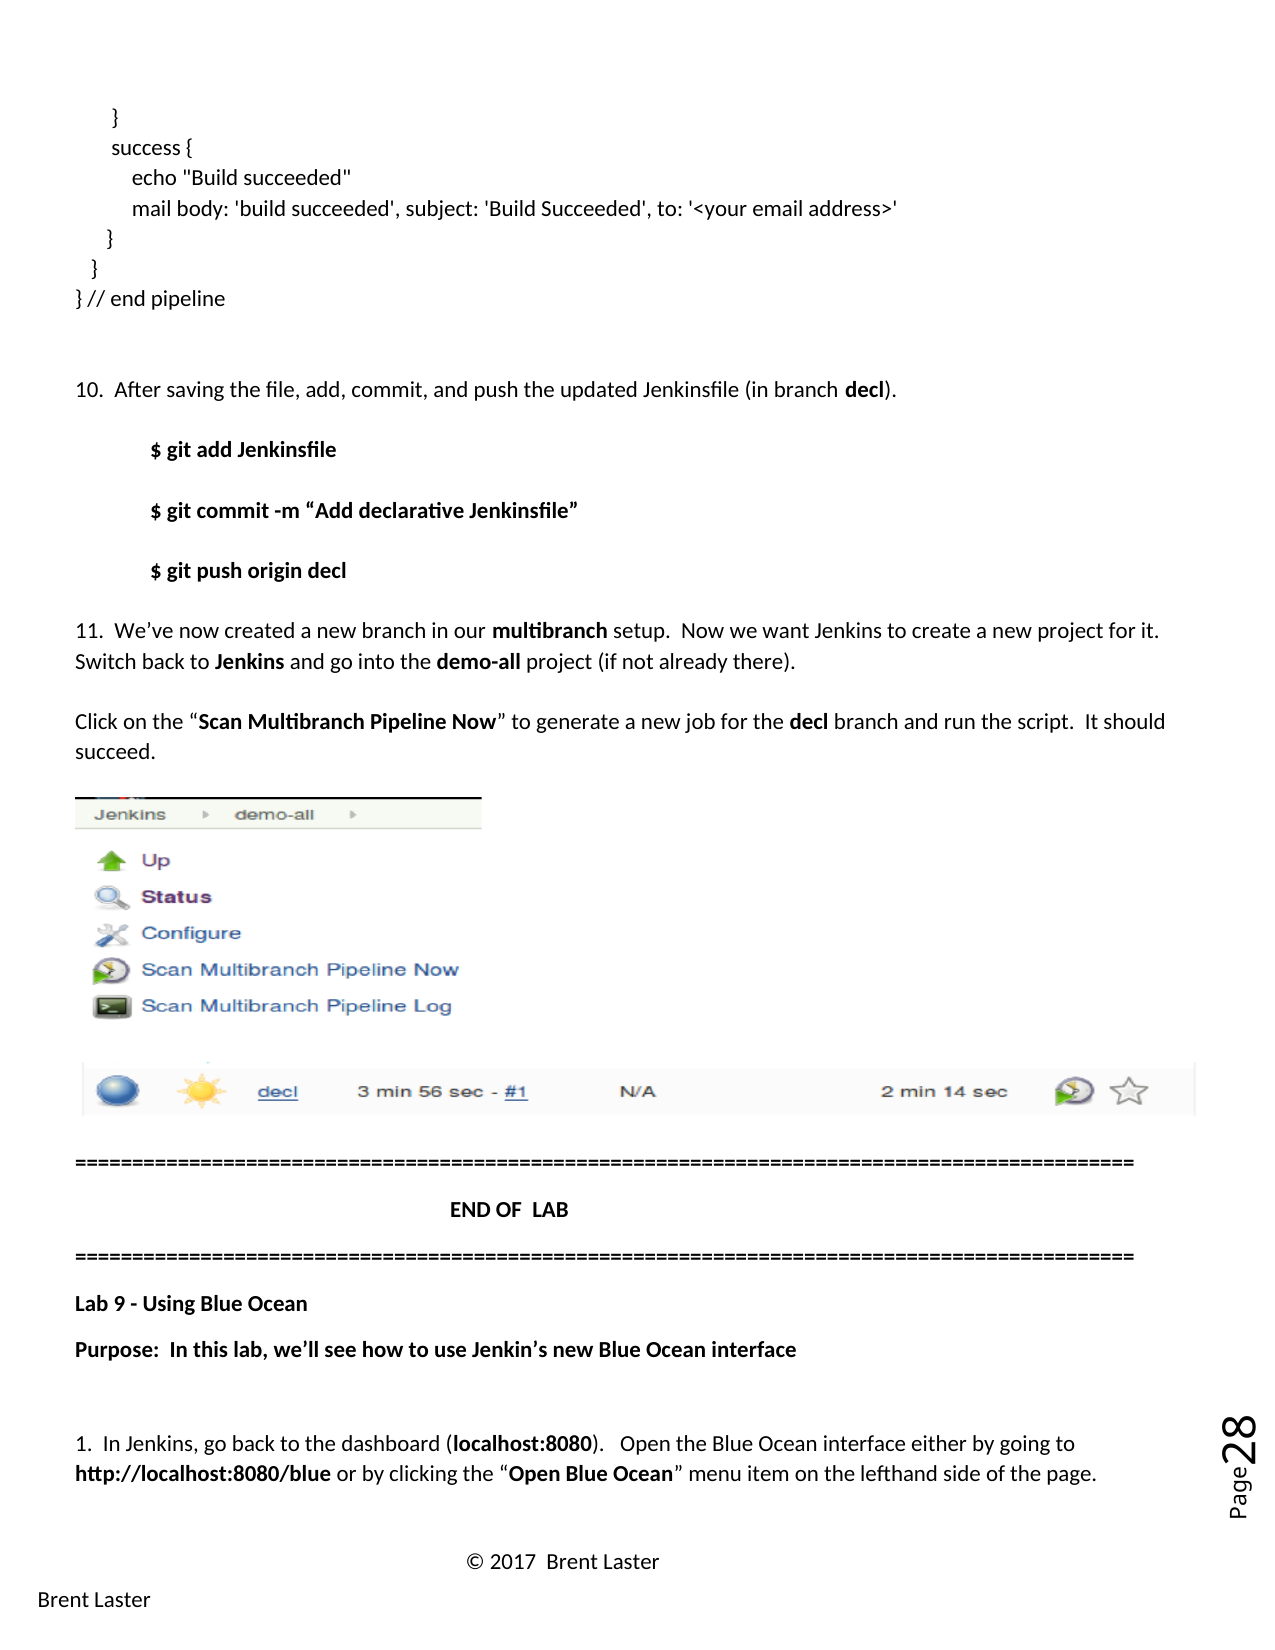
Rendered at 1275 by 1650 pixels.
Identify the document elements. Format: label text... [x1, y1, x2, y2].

text $ git add Jenkinsfile [75, 435, 1200, 463]
text } [75, 254, 1200, 282]
text success { [75, 133, 1200, 161]
text END OF LAB [75, 1195, 1200, 1223]
picture [75, 1062, 1200, 1116]
text 11. We’ve now created a new branch in our multibranch setup. Now we want Jenkins to create a new project for it. Switch back to Jenkins and go into the demo-all project (if not already there). [75, 617, 1200, 675]
text ============================================================================================= [75, 1242, 1200, 1270]
text Click on the “Scan Multibranch Pipeline Now” to generate a new job for the decl branch and run the script. It should succeed. [75, 707, 1200, 765]
text Purpose: In this lab, we’ll see how to use Jenkin’s new Blue Ocean interface [75, 1336, 1200, 1363]
text $ git commit -m “Add declarative Jenkinsfile” [75, 496, 1200, 524]
text } [75, 103, 1200, 131]
text } [75, 224, 1200, 252]
text ============================================================================================= [75, 1148, 1200, 1176]
text mail body: 'build succeeded', subject: 'Build Succeeded', to: '<your email address>' [75, 194, 1200, 222]
text } // end pipeline [75, 284, 1200, 312]
text 1. In Jenkins, go back to the dashboard (localhost:8080). Open the Blue Ocean interface either by going to http://localhost:8080/blue or by clicking the “Open Blue Ocean” menu item on the lefthand side of the page. [75, 1429, 1200, 1487]
text 10. After saving the file, add, commit, and push the updated Jenkinsfile (in branch decl). [75, 375, 1200, 403]
text $ git push origin decl [75, 556, 1200, 584]
text Lab 9 - Using Blue Ocean [75, 1289, 1200, 1317]
picture [75, 797, 482, 1030]
text echo "Build succeeded" [75, 163, 1200, 191]
